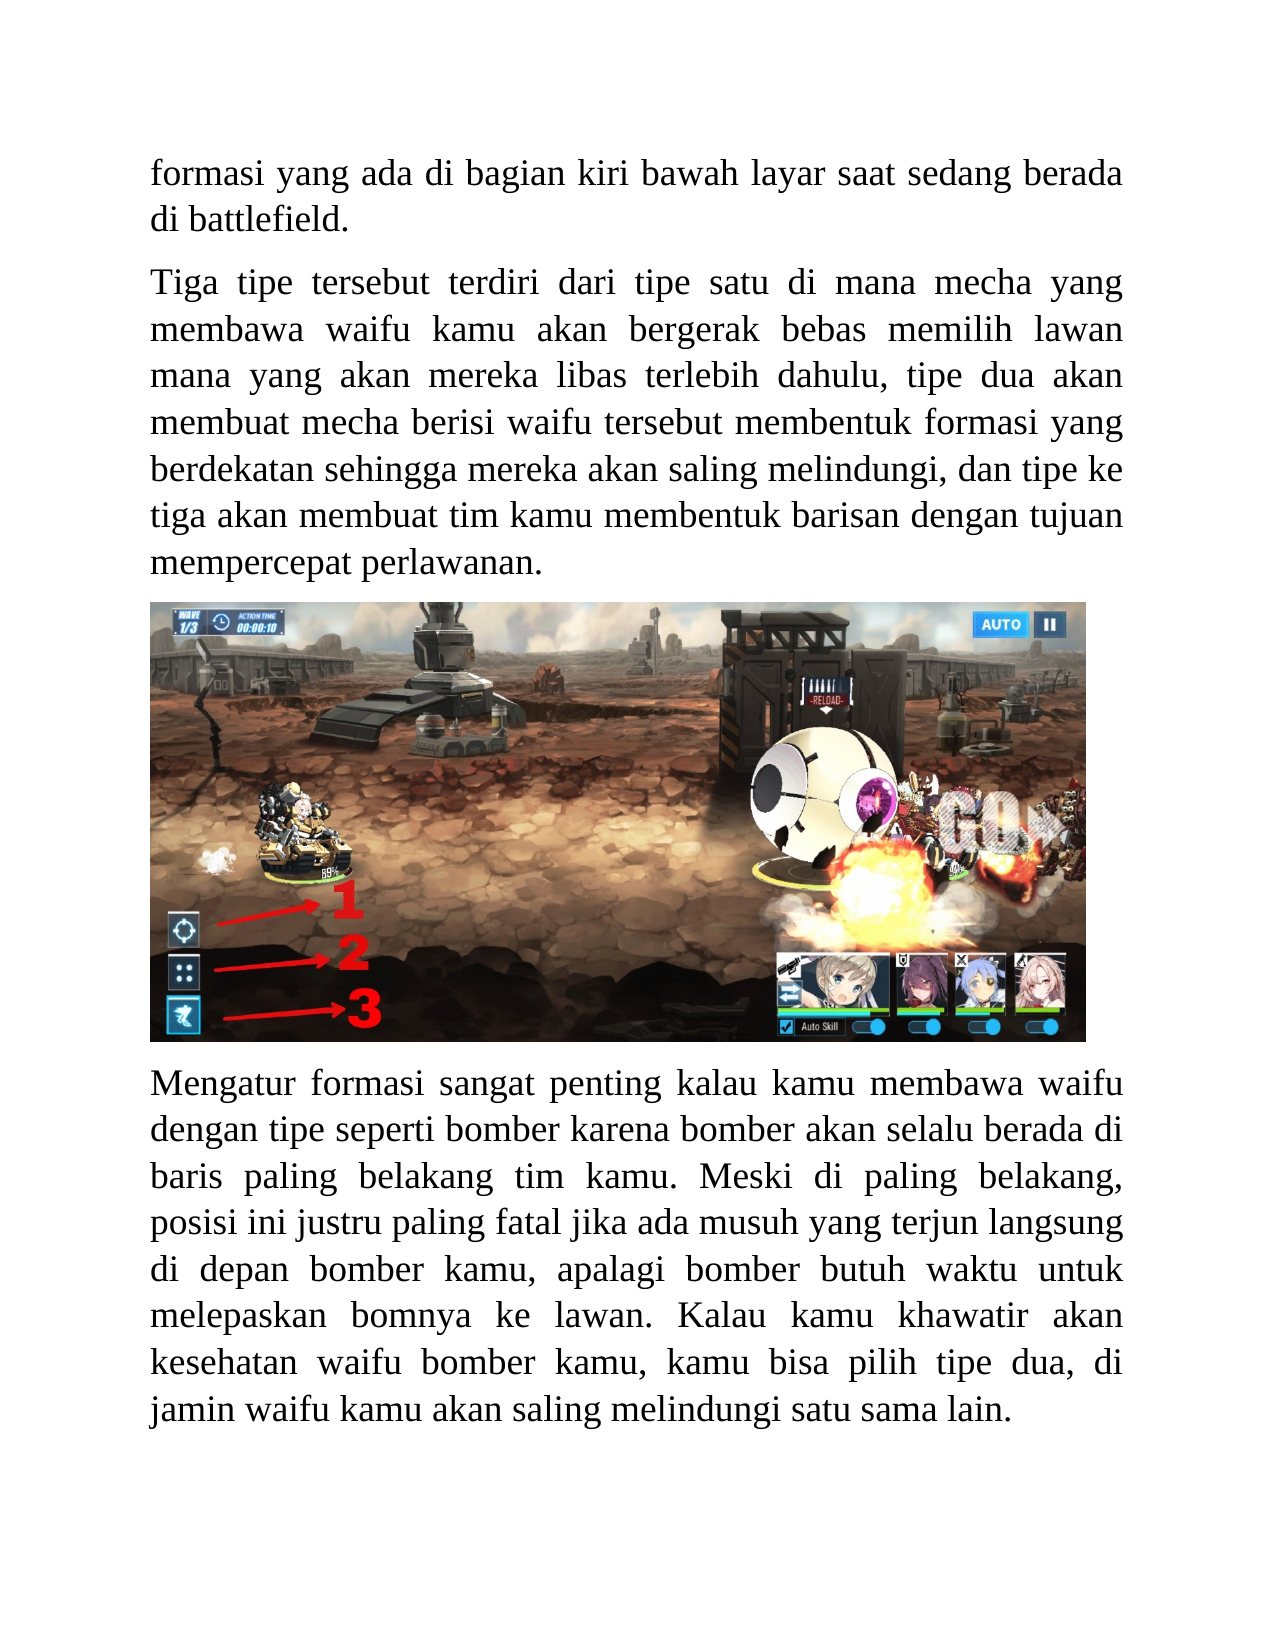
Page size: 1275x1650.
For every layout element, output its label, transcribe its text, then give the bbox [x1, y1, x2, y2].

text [150, 150, 1125, 240]
picture [150, 602, 1086, 1042]
text Mengatur formasi sangat penting kalau kamu membawa waifu dengan tipe seperti bomber karena bomber akan selalu berada di baris paling belakang tim kamu. Meski di paling belakang, posisi ini justru paling fatal jika ada musuh yang terjun langsung di depan bomber kamu, apalagi bomber butuh waktu untuk melepaskan bomnya ke lawan. Kalau kamu khawatir akan kesehatan waifu bomber kamu, kamu bisa pilih tipe dua, di jamin waifu kamu akan saling melindungi satu sama lain. [150, 1060, 1125, 1429]
text Tiga tipe tersebut terdiri dari tipe satu di mana mecha yang membawa waifu kamu akan bergerak bebas memilih lawan mana yang akan mereka libas terlebih dahulu, tipe dua akan membuat mecha berisi waifu tersebut membentuk formasi yang berdekatan sehingga mereka akan saling melindungi, dan tipe ke tiga akan membuat tim kamu membentuk barisan dengan tujuan mempercepat perlawanan. [150, 260, 1125, 582]
